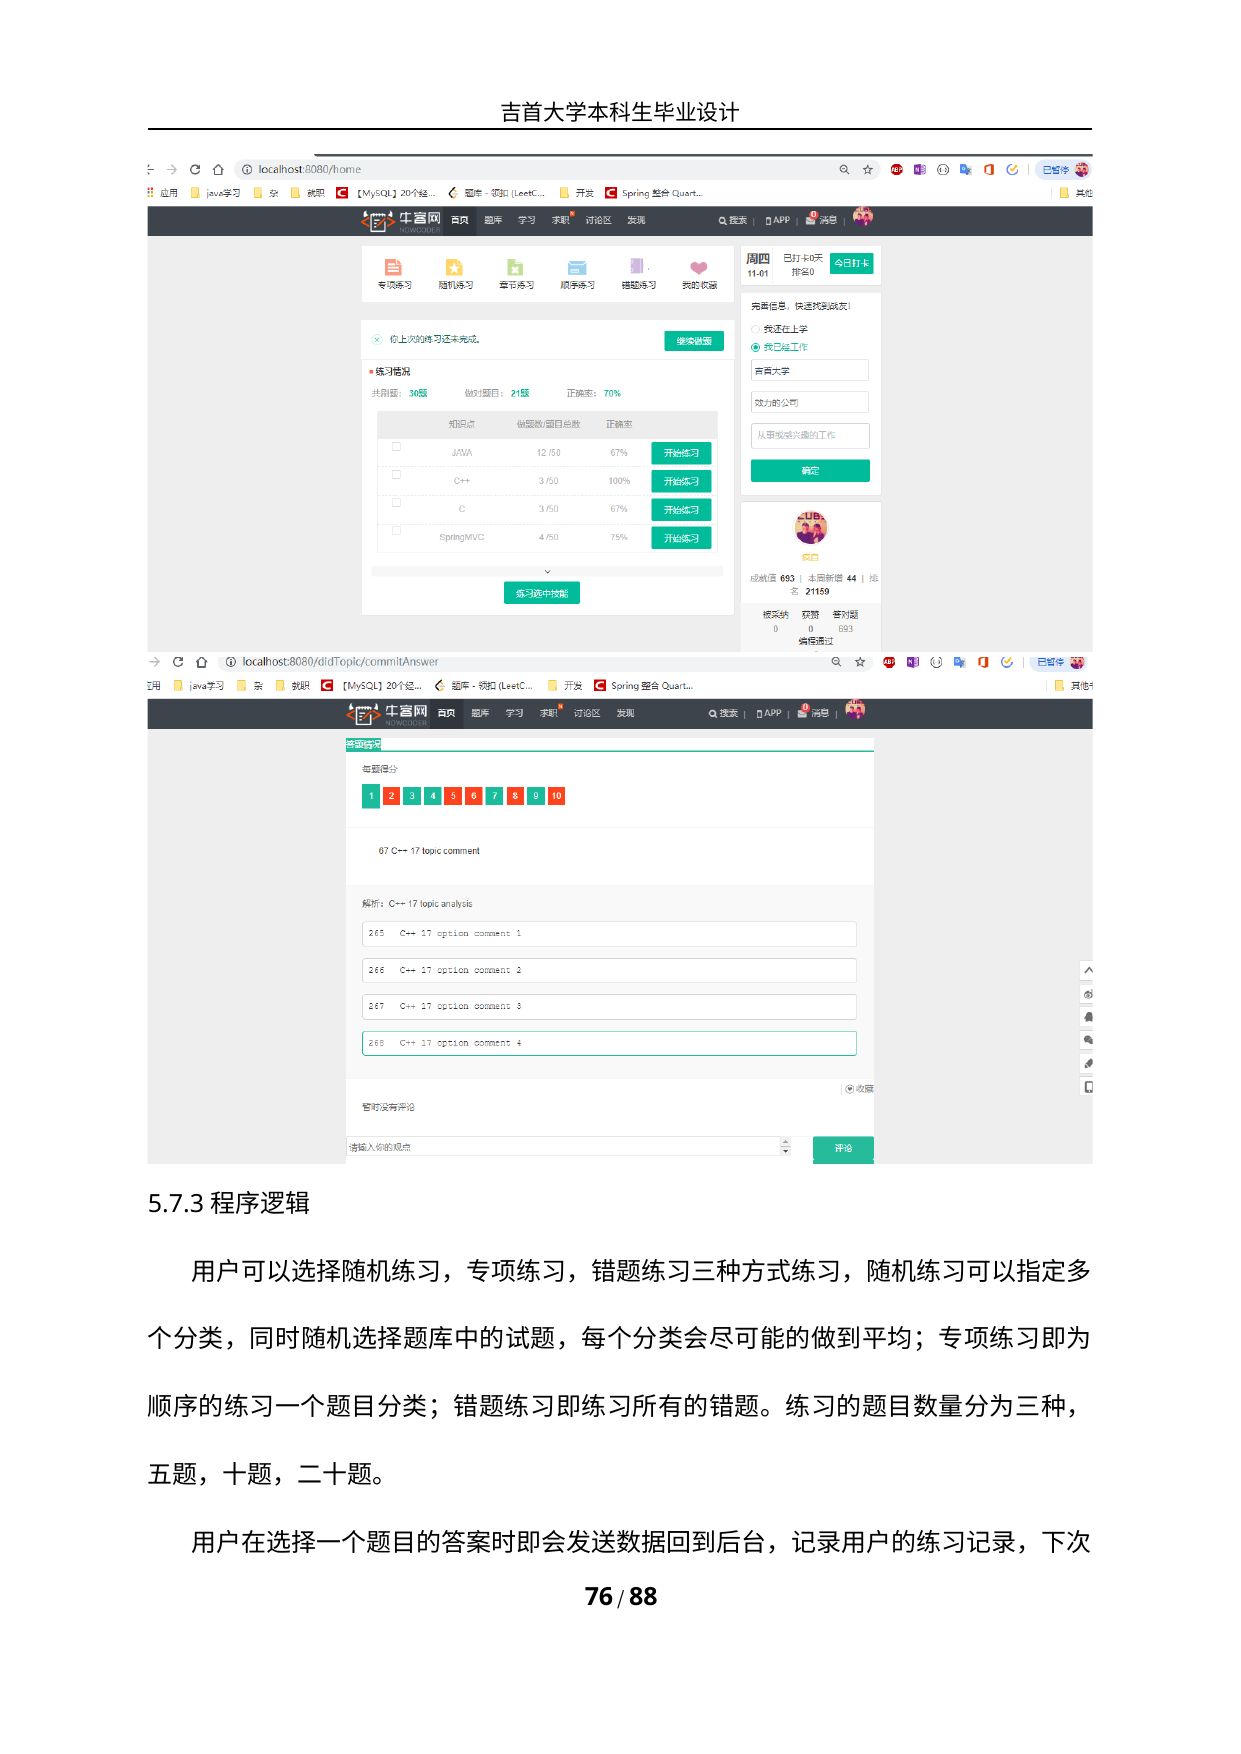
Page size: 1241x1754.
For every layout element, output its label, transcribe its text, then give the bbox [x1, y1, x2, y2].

picture [147, 657, 1093, 1164]
text 5.7.3 程序逻辑 [148, 1167, 1092, 1235]
picture [147, 154, 1093, 652]
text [148, 1507, 1092, 1575]
text 用户可以选择随机练习，专项练习，错题练习三种方式练习，随机练习可以指定多个分类，同时随机选择题库中的试题，每个分类会尽可能的做到平均；专项练习即为顺序的练习一个题目分类；错题练习即练习所有的错题。练习的题目数量分为三种，五题，十题，二十题。 [148, 1235, 1092, 1507]
